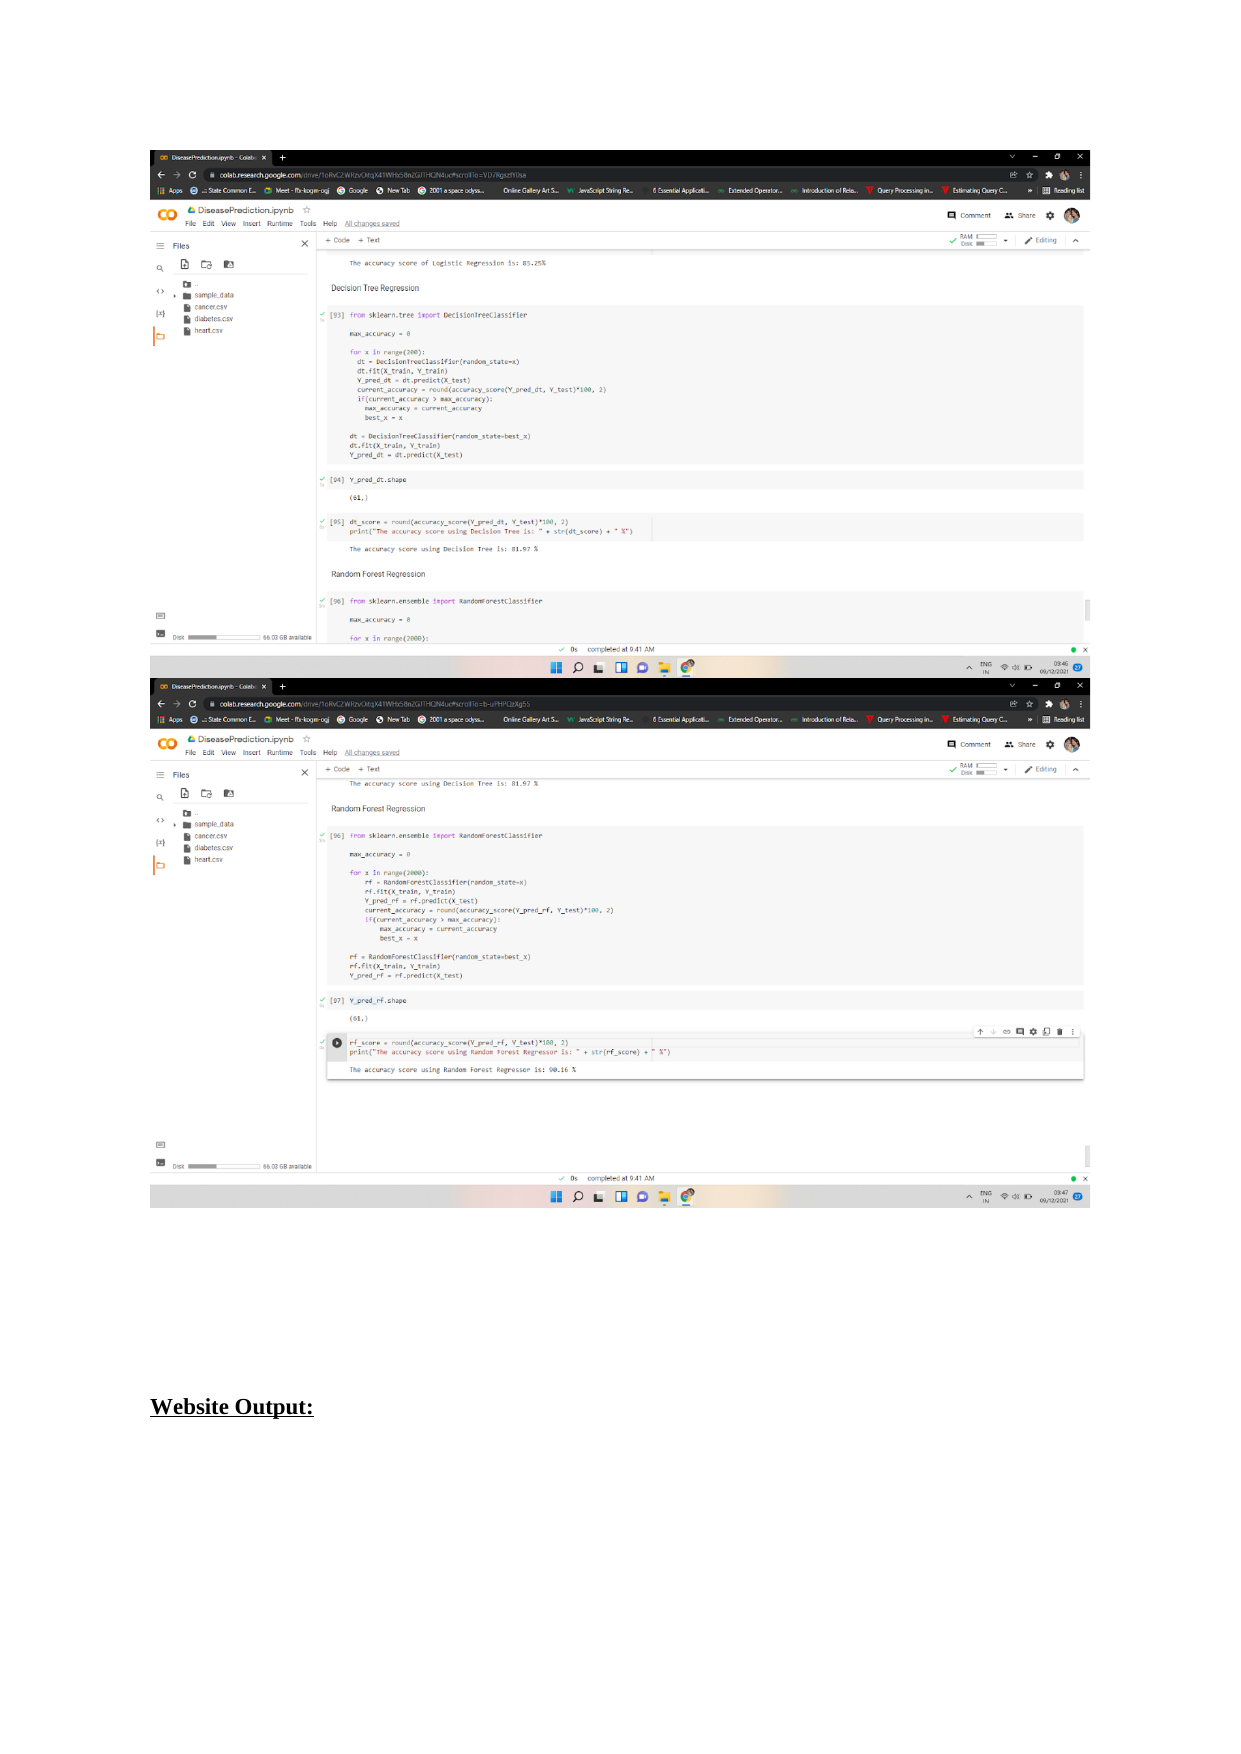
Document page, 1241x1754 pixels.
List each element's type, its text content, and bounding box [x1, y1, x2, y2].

picture [150, 150, 1091, 1208]
text Website Output: [150, 1393, 1090, 1419]
